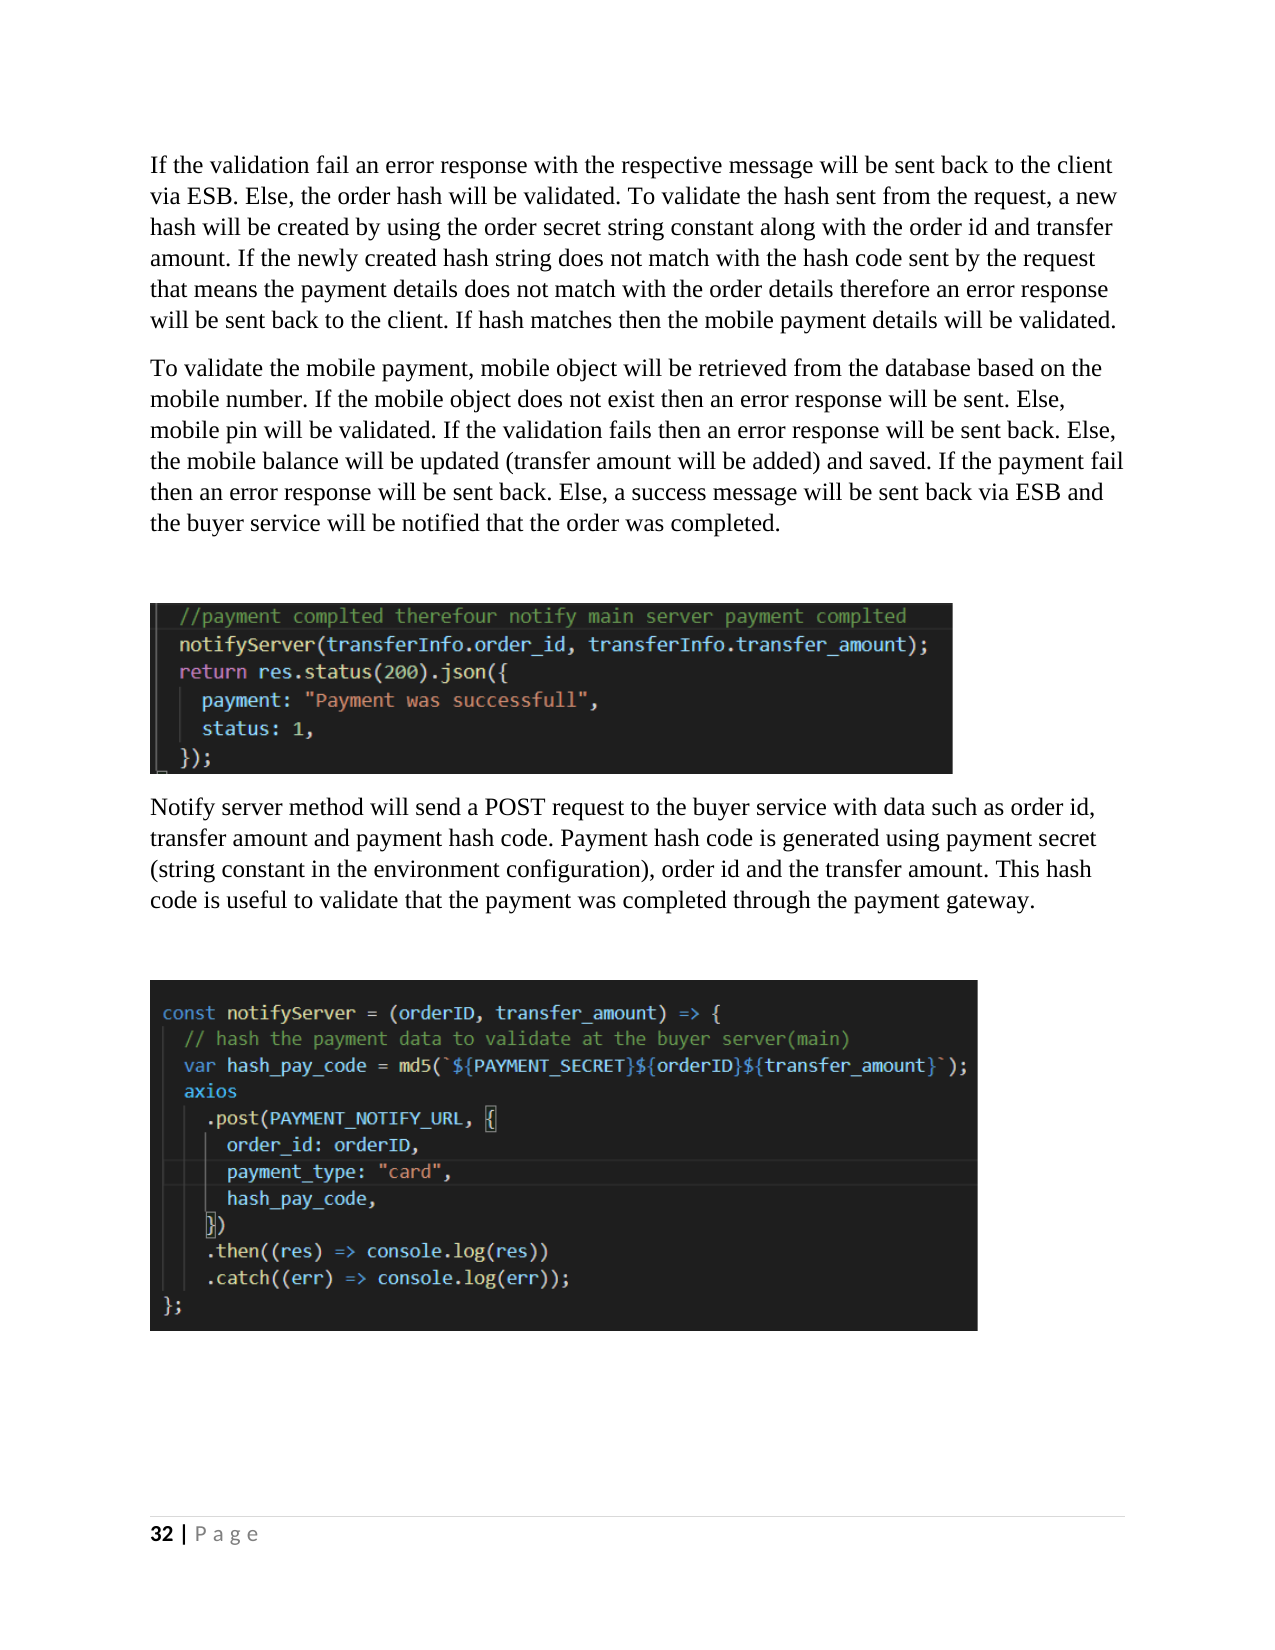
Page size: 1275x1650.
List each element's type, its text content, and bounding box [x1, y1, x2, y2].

text Notify server method will send a POST request to the buyer service with data such as order id, transfer amount and payment hash code. Payment hash code is generated using payment secret (string constant in the environment configuration), order id and the transfer amount. This hash code is useful to validate that the payment was completed through the payment gateway. [150, 792, 1125, 914]
picture [150, 603, 953, 774]
text If the validation fail an error response with the respective message will be sent back to the client via ESB. Else, the order hash will be validated. To validate the hash sent from the request, a new hash will be created by using the order secret string constant along with the order id and transfer amount. If the newly created hash string does not match with the hash code sent by the request that means the payment details does not match with the order details therefore an error response will be sent back to the client. If hash matches then the mobile payment details will be validated. [150, 150, 1125, 334]
picture [150, 980, 978, 1331]
text To validate the mobile payment, mobile object will be retrieved from the database based on the mobile number. If the mobile object does not exist then an error response will be sent. Else, mobile pin will be validated. If the validation fails then an error response will be sent back. Else, the mobile balance will be updated (transfer amount will be added) and saved. If the payment fail then an error response will be sent back. Else, a success message will be sent back via ESB and the buyer service will be notified that the order was completed. [150, 353, 1125, 537]
